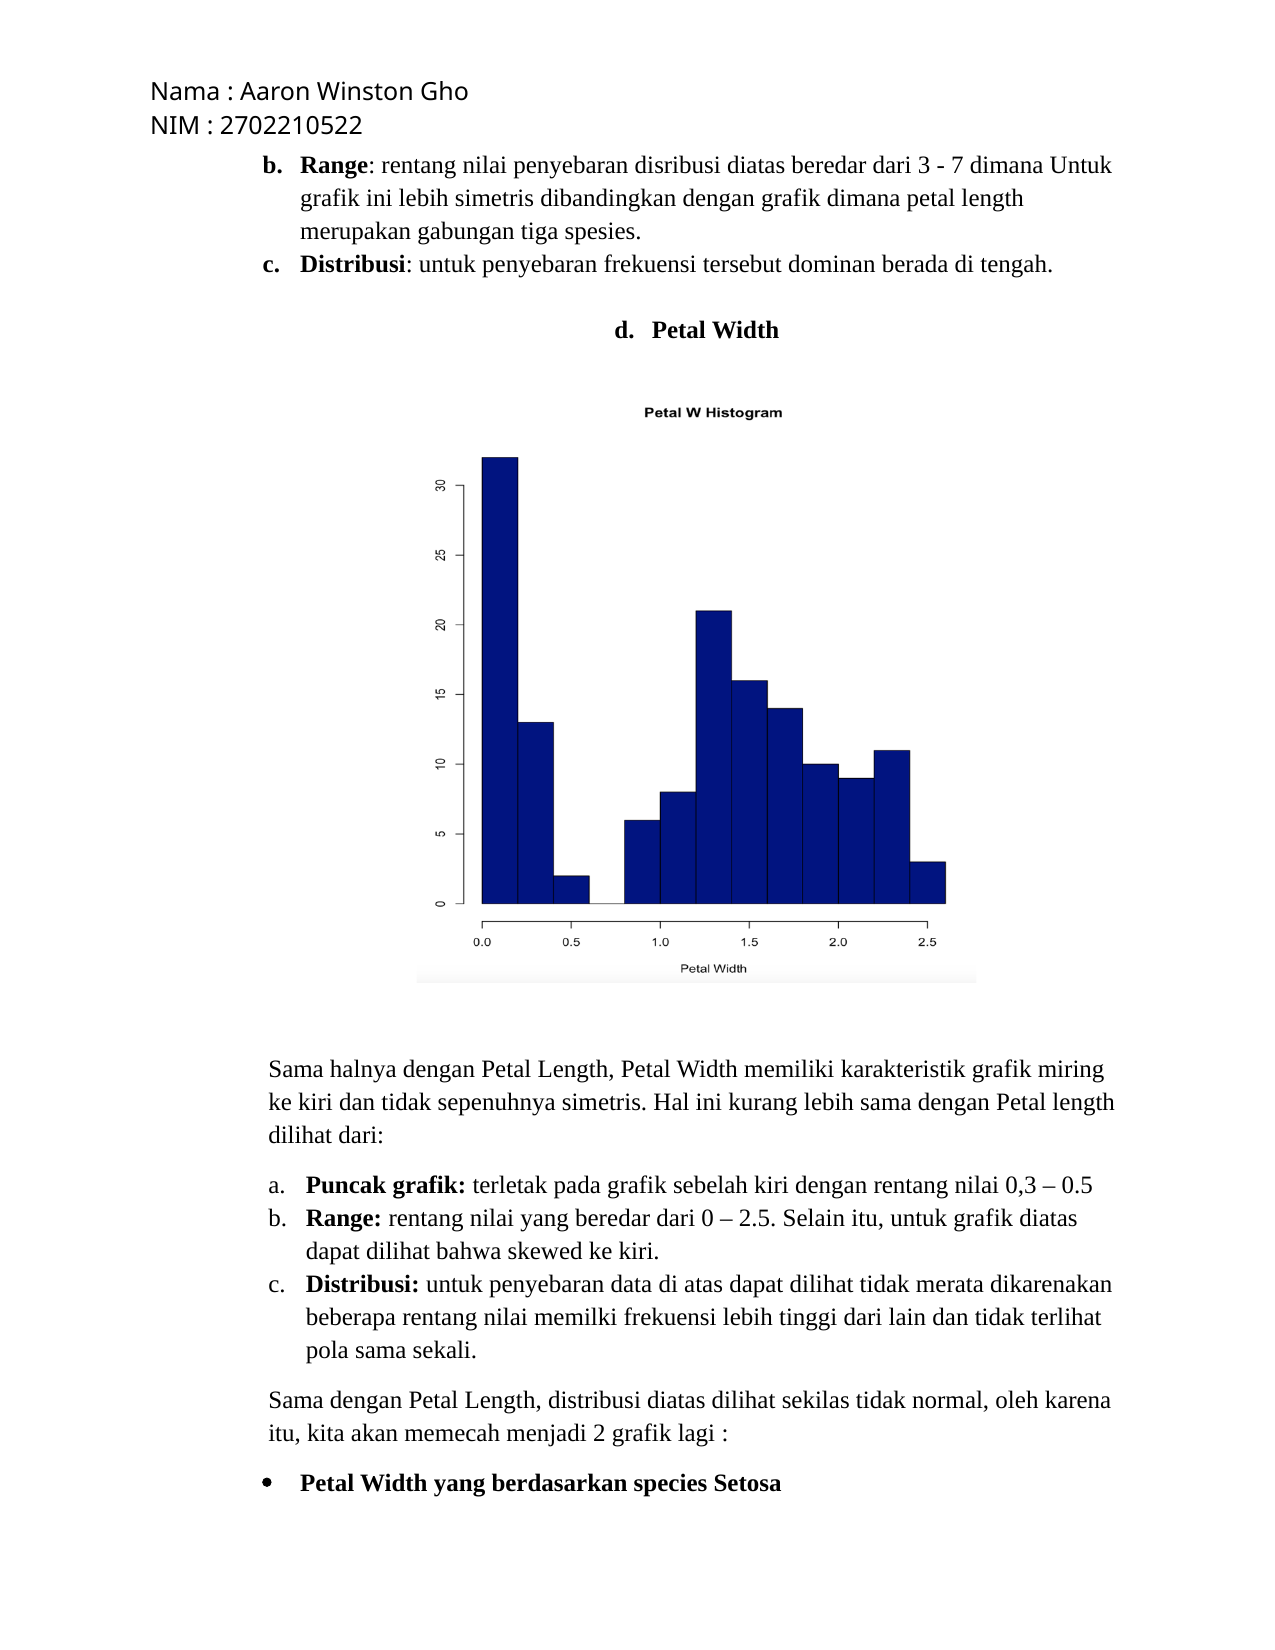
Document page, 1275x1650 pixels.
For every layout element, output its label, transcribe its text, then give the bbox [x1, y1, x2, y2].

list Puncak grafik: terletak pada grafik sebelah kiri dengan rentang nilai 0,3 – 0.5 [268, 1170, 1125, 1199]
text Sama halnya dengan Petal Length, Petal Width memiliki karakteristik grafik miring ke kiri dan tidak sepenuhnya simetris. Hal ini kurang lebih sama dengan Petal length dilihat dari: [268, 1054, 1125, 1149]
list Petal Width yang berdasarkan species Setosa [262, 1468, 1125, 1496]
list Range: rentang nilai penyebaran disribusi diatas beredar dari 3 - 7 dimana Untuk grafik ini lebih simetris dibandingkan dengan grafik dimana petal length merupakan gabungan tiga spesies. [262, 150, 1125, 245]
list Petal Width [268, 315, 1125, 344]
picture [416, 397, 977, 983]
list Distribusi: untuk penyebaran data di atas dapat dilihat tidak merata dikarenakan beberapa rentang nilai memilki frekuensi lebih tinggi dari lain dan tidak terlihat pola sama sekali. [268, 1269, 1125, 1364]
list Distribusi: untuk penyebaran frekuensi tersebut dominan berada di tengah. [262, 249, 1125, 278]
text Sama dengan Petal Length, distribusi diatas dilihat sekilas tidak normal, oleh karena itu, kita akan memecah menjadi 2 grafik lagi : [268, 1385, 1125, 1447]
list Range: rentang nilai yang beredar dari 0 – 2.5. Selain itu, untuk grafik diatas dapat dilihat bahwa skewed ke kiri. [268, 1203, 1125, 1265]
